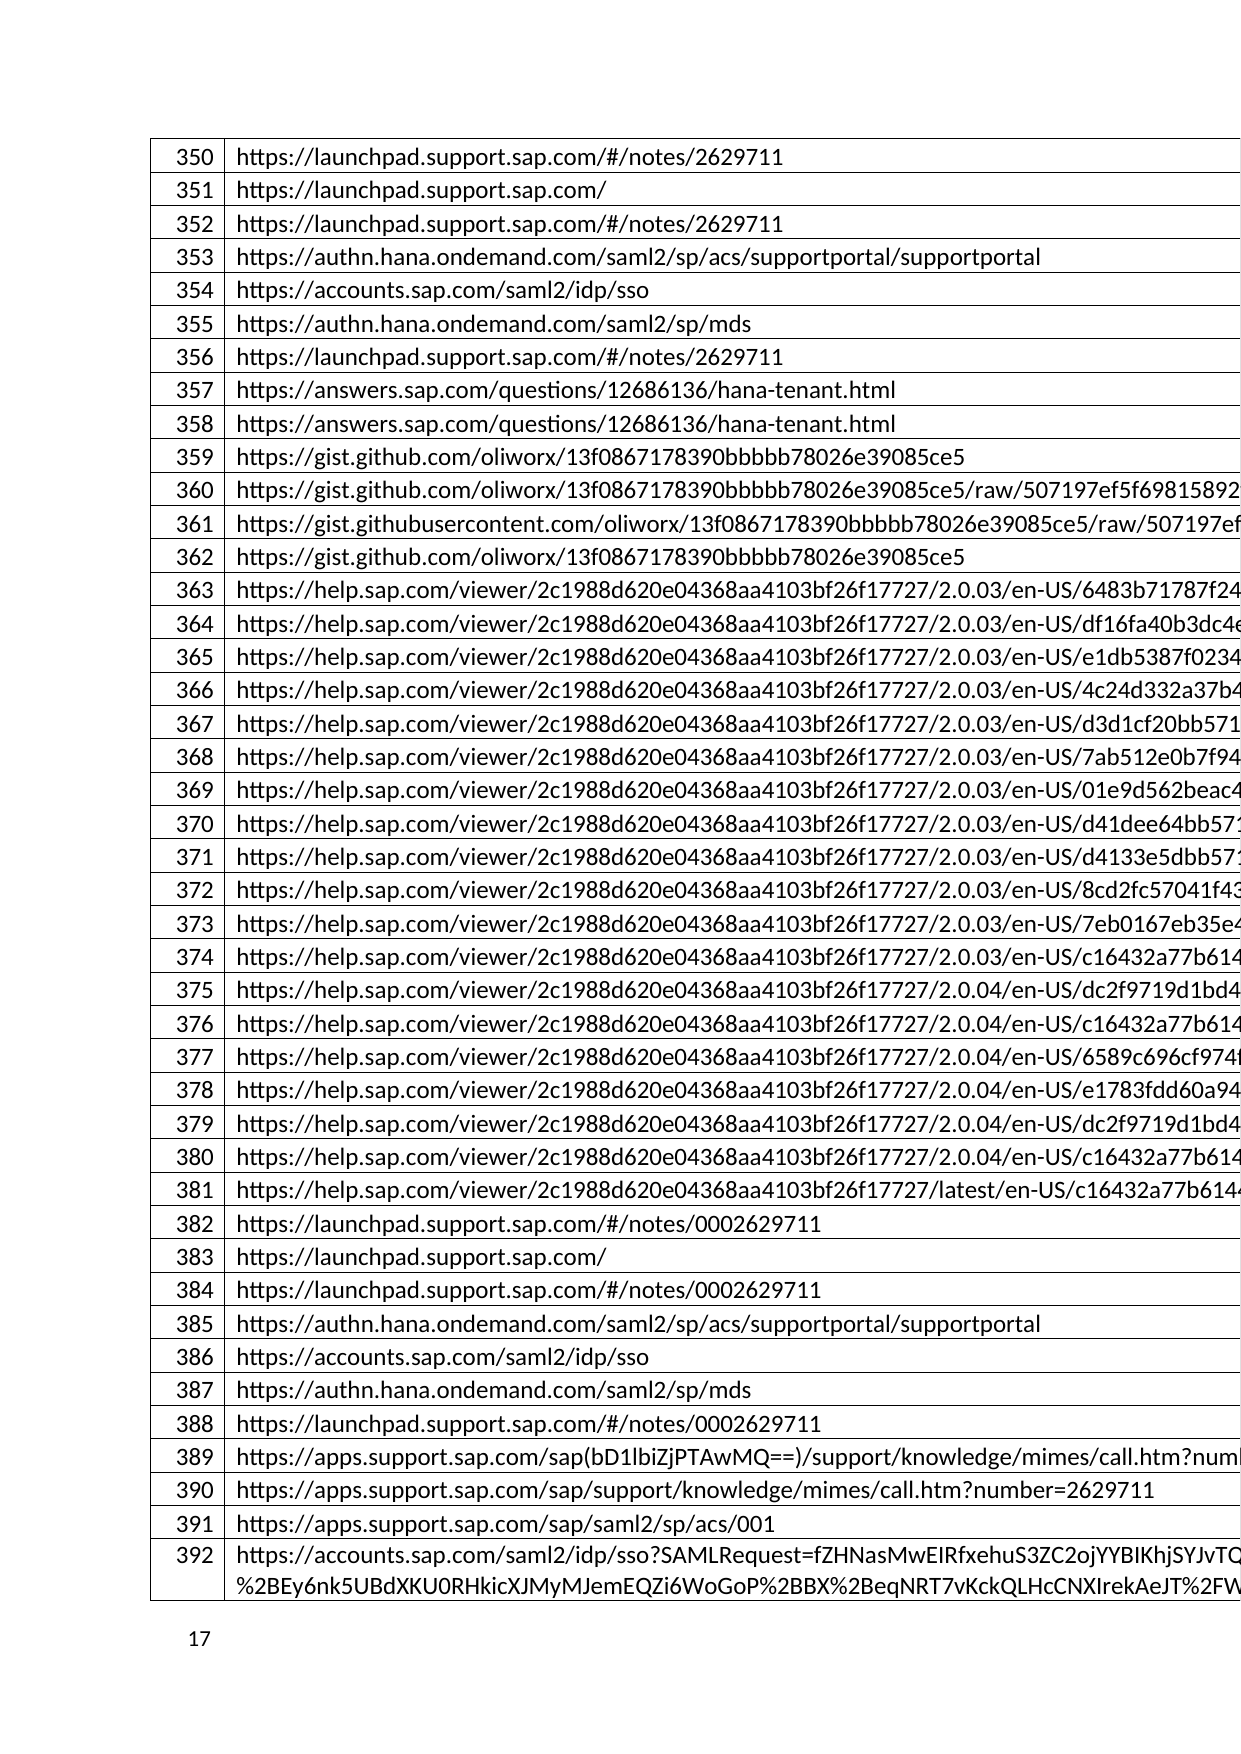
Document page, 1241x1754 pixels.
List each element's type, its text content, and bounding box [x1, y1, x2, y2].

table_cell 352 [151, 206, 224, 238]
table_cell 350 [151, 139, 224, 172]
table_cell 353 [151, 239, 224, 272]
table_cell 356 [151, 339, 224, 372]
table_cell 365 [151, 639, 224, 672]
table_cell https://help.sap.com/viewer/2c1988d620e04368aa4103bf26f17727/2.0.04/en-US/dc2f9719d1bd4aed9cc28daa14f344b6.html [225, 1106, 1240, 1138]
table_cell https://accounts.sap.com/saml2/idp/sso [225, 1339, 1240, 1372]
table_cell https://answers.sap.com/questions/12686136/hana-tenant.html [225, 406, 1240, 438]
table_cell https://help.sap.com/viewer/2c1988d620e04368aa4103bf26f17727/2.0.04/en-US/c16432a77b6144dcb75aace2b4fcacff.html [225, 1139, 1240, 1172]
table_cell 380 [151, 1139, 224, 1172]
table_cell 366 [151, 673, 224, 705]
table_cell https://help.sap.com/viewer/2c1988d620e04368aa4103bf26f17727/2.0.04/en-US/dc2f9719d1bd4aed9cc28daa14f344b6.html [225, 973, 1240, 1005]
table_cell 388 [151, 1406, 224, 1438]
table_cell 360 [151, 473, 224, 505]
table_cell 387 [151, 1373, 224, 1405]
table_cell 370 [151, 806, 224, 838]
table_cell 382 [151, 1206, 224, 1238]
table_cell https://help.sap.com/viewer/2c1988d620e04368aa4103bf26f17727/2.0.03/en-US/df16fa40b3dc4ed3b86e575ad6d1198d.html [225, 606, 1240, 638]
table_cell https://help.sap.com/viewer/2c1988d620e04368aa4103bf26f17727/2.0.04/en-US/6589c696cf974fd1b5961abd640634ac.html [225, 1039, 1240, 1072]
table_cell https://help.sap.com/viewer/2c1988d620e04368aa4103bf26f17727/2.0.03/en-US/7ab512e0b7f94df5b760c8864f6d693e.html [225, 739, 1240, 772]
table_cell https://apps.support.sap.com/sap/support/knowledge/mimes/call.htm?number=2629711 [225, 1473, 1240, 1505]
table_cell 363 [151, 573, 224, 605]
table_cell 375 [151, 973, 224, 1005]
table_cell https://help.sap.com/viewer/2c1988d620e04368aa4103bf26f17727/2.0.03/en-US/7eb0167eb35e4e2885415205b8383584.html [225, 906, 1240, 938]
table_cell https://help.sap.com/viewer/2c1988d620e04368aa4103bf26f17727/2.0.04/en-US/e1783fdd60a940da80f6789bfe138fda.html [225, 1073, 1240, 1105]
table_cell https://launchpad.support.sap.com/#/notes/2629711 [225, 206, 1240, 238]
table_cell 392 [151, 1539, 224, 1600]
table_cell 351 [151, 173, 224, 205]
table_cell https://gist.githubusercontent.com/oliworx/13f0867178390bbbbb78026e39085ce5/raw/507197ef5f69815892fe2f74dce39b6ad6aa467e/HANA-tenant-db.sql [225, 506, 1240, 538]
table_cell https://help.sap.com/viewer/2c1988d620e04368aa4103bf26f17727/latest/en-US/c16432a77b6144dcb75aace2b4fcacff.html [225, 1173, 1240, 1205]
table_cell https://help.sap.com/viewer/2c1988d620e04368aa4103bf26f17727/2.0.03/en-US/e1db5387f0234342a77a83ffd4d496b6.html [225, 639, 1240, 672]
table_cell 386 [151, 1339, 224, 1372]
table_cell 384 [151, 1273, 224, 1305]
table_cell 369 [151, 773, 224, 805]
table_cell 362 [151, 539, 224, 572]
table_cell 390 [151, 1473, 224, 1505]
table_cell https://gist.github.com/oliworx/13f0867178390bbbbb78026e39085ce5/raw/507197ef5f69815892fe2f74dce39b6ad6aa467e/HANA-tenant-db.sql [225, 473, 1240, 505]
table_cell https://apps.support.sap.com/sap(bD1lbiZjPTAwMQ==)/support/knowledge/mimes/call.htm?number=2629711 [225, 1439, 1240, 1472]
table_cell 391 [151, 1506, 224, 1538]
table_cell 374 [151, 939, 224, 972]
table_cell https://launchpad.support.sap.com/ [225, 173, 1240, 205]
table_cell https://help.sap.com/viewer/2c1988d620e04368aa4103bf26f17727/2.0.04/en-US/c16432a77b6144dcb75aace2b4fcacff.html [225, 1006, 1240, 1038]
table_cell https://authn.hana.ondemand.com/saml2/sp/mds [225, 1373, 1240, 1405]
table_cell https://launchpad.support.sap.com/#/notes/2629711 [225, 139, 1240, 172]
table_cell https://gist.github.com/oliworx/13f0867178390bbbbb78026e39085ce5 [225, 439, 1240, 472]
table_cell https://gist.github.com/oliworx/13f0867178390bbbbb78026e39085ce5 [225, 539, 1240, 572]
table_cell 383 [151, 1239, 224, 1272]
table_cell https://help.sap.com/viewer/2c1988d620e04368aa4103bf26f17727/2.0.03/en-US/d41dee64bb57101490ffc61557863c06.html [225, 806, 1240, 838]
table_cell https://authn.hana.ondemand.com/saml2/sp/acs/supportportal/supportportal [225, 239, 1240, 272]
table_cell https://answers.sap.com/questions/12686136/hana-tenant.html [225, 373, 1240, 405]
table_cell https://help.sap.com/viewer/2c1988d620e04368aa4103bf26f17727/2.0.03/en-US/6483b71787f2439c907bd99036559e72.html [225, 573, 1240, 605]
table_cell 389 [151, 1439, 224, 1472]
table_cell 359 [151, 439, 224, 472]
table_cell 385 [151, 1306, 224, 1338]
table_cell https://launchpad.support.sap.com/#/notes/0002629711 [225, 1206, 1240, 1238]
table_cell https://launchpad.support.sap.com/#/notes/0002629711 [225, 1406, 1240, 1438]
table_cell https://help.sap.com/viewer/2c1988d620e04368aa4103bf26f17727/2.0.03/en-US/8cd2fc57041f437e9dc95f07a5e48e4d.html [225, 873, 1240, 905]
table_cell https://help.sap.com/viewer/2c1988d620e04368aa4103bf26f17727/2.0.03/en-US/c16432a77b6144dcb75aace2b4fcacff.html [225, 939, 1240, 972]
table_cell 373 [151, 906, 224, 938]
table_cell https://accounts.sap.com/saml2/idp/sso [225, 273, 1240, 305]
table_cell 377 [151, 1039, 224, 1072]
table_cell https://launchpad.support.sap.com/#/notes/0002629711 [225, 1273, 1240, 1305]
table_cell 364 [151, 606, 224, 638]
table_cell 372 [151, 873, 224, 905]
table_cell 354 [151, 273, 224, 305]
table_cell https://help.sap.com/viewer/2c1988d620e04368aa4103bf26f17727/2.0.03/en-US/d4133e5dbb5710149e4fa0d7b57003da.html [225, 839, 1240, 872]
table_cell 361 [151, 506, 224, 538]
table_cell https://launchpad.support.sap.com/ [225, 1239, 1240, 1272]
table_cell 378 [151, 1073, 224, 1105]
table_cell 376 [151, 1006, 224, 1038]
table_cell https://help.sap.com/viewer/2c1988d620e04368aa4103bf26f17727/2.0.03/en-US/01e9d562beac45a28210caf535fd8275.html [225, 773, 1240, 805]
table_cell 358 [151, 406, 224, 438]
table_cell https://help.sap.com/viewer/2c1988d620e04368aa4103bf26f17727/2.0.03/en-US/4c24d332a37b4a3caad3e634f9900a45.html [225, 673, 1240, 705]
table_cell 379 [151, 1106, 224, 1138]
table_cell https://authn.hana.ondemand.com/saml2/sp/acs/supportportal/supportportal [225, 1306, 1240, 1338]
table_cell https://authn.hana.ondemand.com/saml2/sp/mds [225, 306, 1240, 338]
table_cell 371 [151, 839, 224, 872]
table_cell 368 [151, 739, 224, 772]
table_cell https://launchpad.support.sap.com/#/notes/2629711 [225, 339, 1240, 372]
table_cell 381 [151, 1173, 224, 1205]
table_cell 355 [151, 306, 224, 338]
table_cell https://apps.support.sap.com/sap/saml2/sp/acs/001 [225, 1506, 1240, 1538]
table_cell 367 [151, 706, 224, 738]
table_cell 357 [151, 373, 224, 405]
table_cell https://help.sap.com/viewer/2c1988d620e04368aa4103bf26f17727/2.0.03/en-US/d3d1cf20bb5710149b57fd794c827a4e.html [225, 706, 1240, 738]
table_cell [225, 1539, 1240, 1600]
